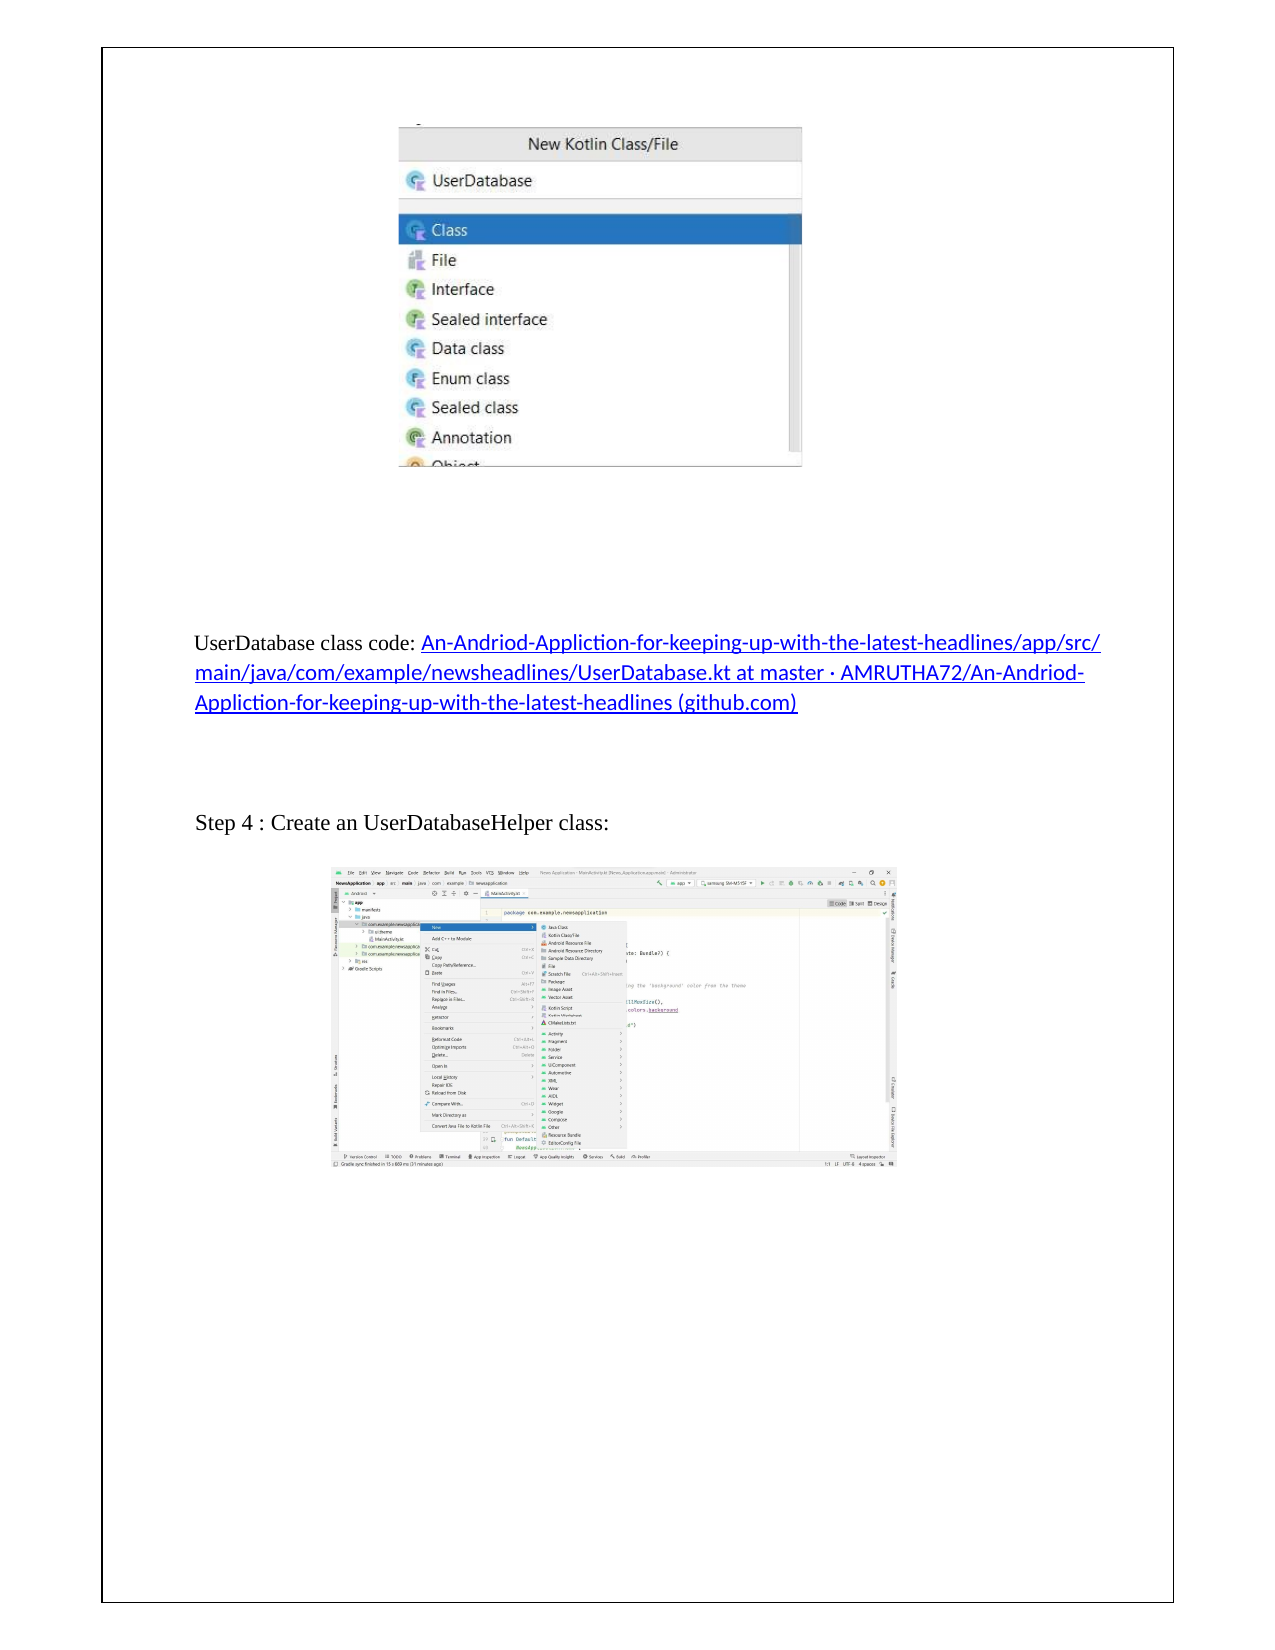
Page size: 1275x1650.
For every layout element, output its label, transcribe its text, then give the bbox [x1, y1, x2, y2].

text Step 4 : Create an UserDatabaseHelper class: [195, 808, 1121, 835]
picture [331, 867, 897, 1167]
text UserDatabase class code: An-Andriod-Appliction-for-keeping-up-with-the-latest-headlines/app/src/main/java/com/example/newsheadlines/UserDatabase.kt at master · AMRUTHA72/An-Andriod-Appliction-for-keeping-up-with-the-latest-headlines (github.com) [193, 628, 1121, 716]
picture [398, 124, 803, 467]
